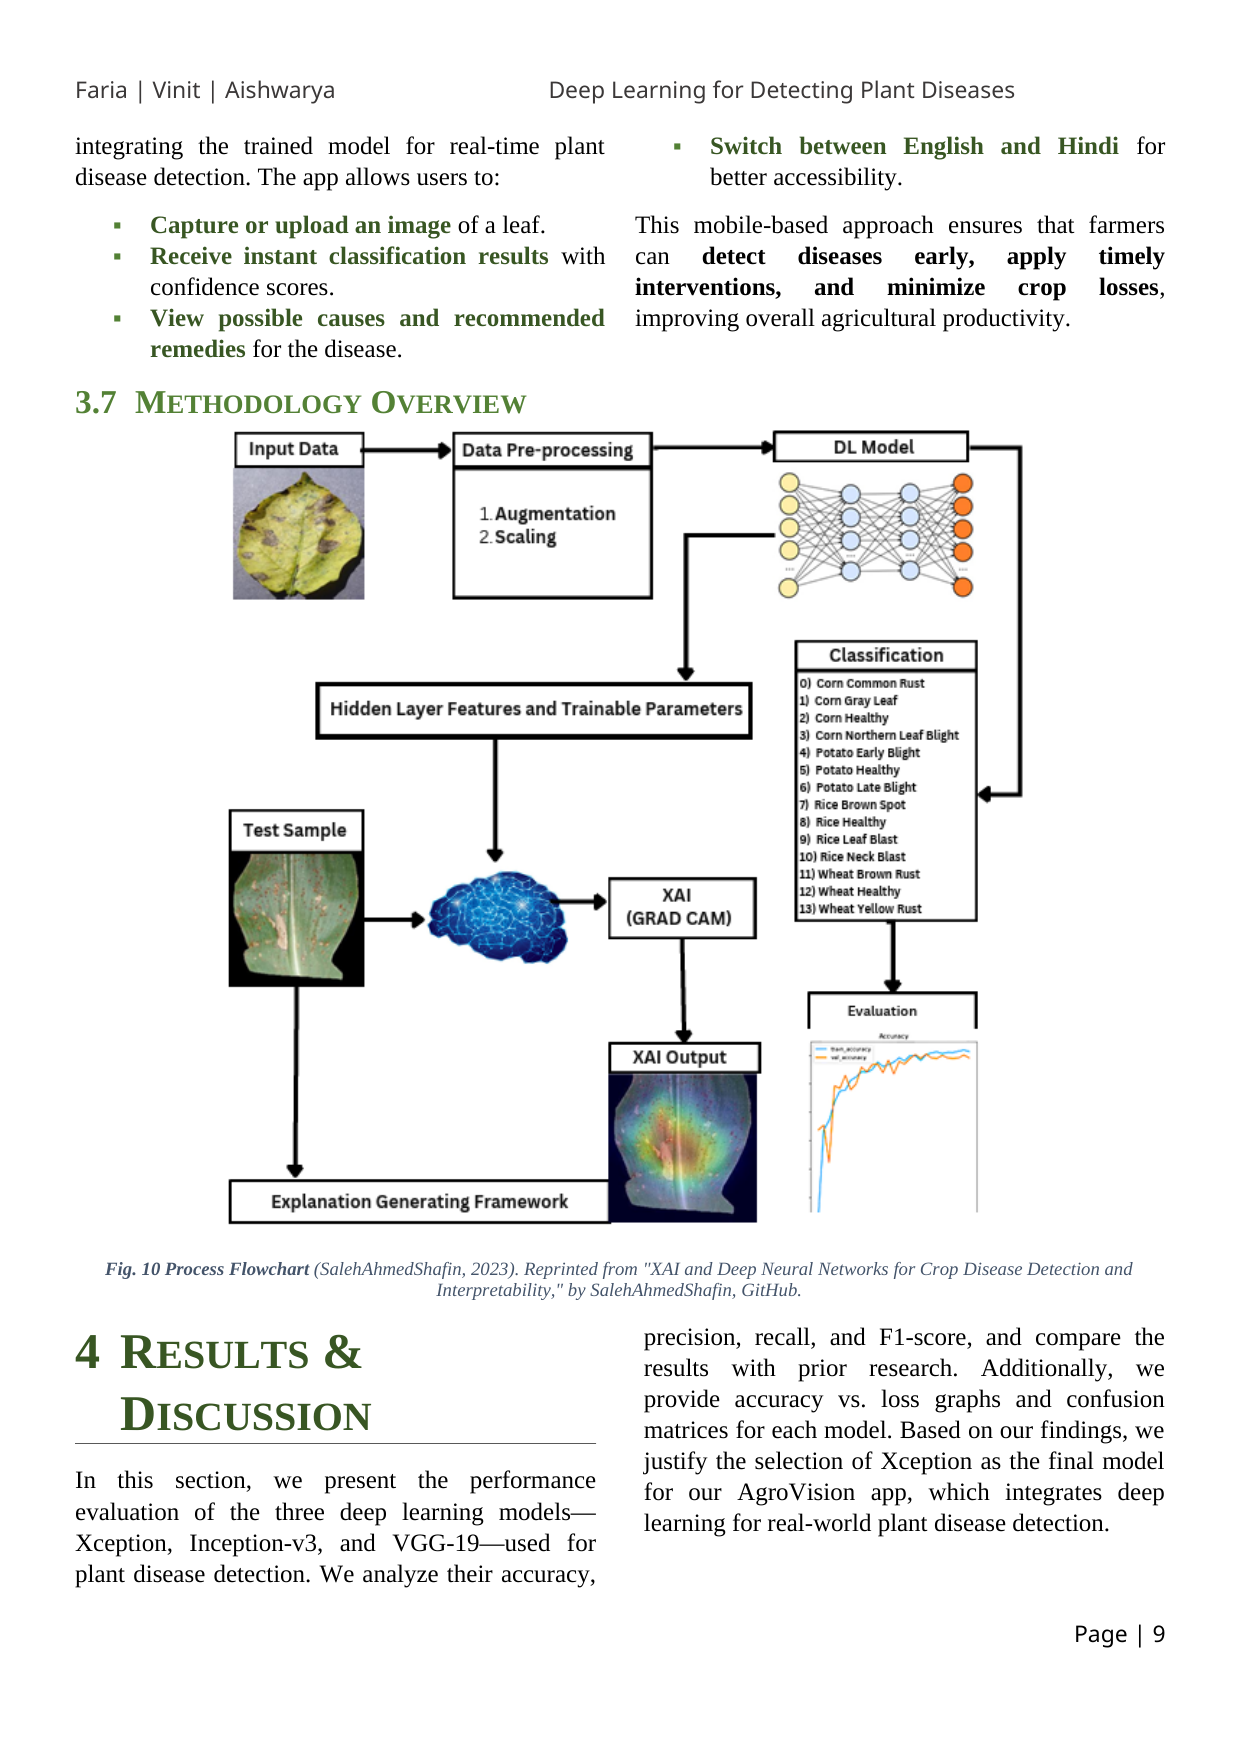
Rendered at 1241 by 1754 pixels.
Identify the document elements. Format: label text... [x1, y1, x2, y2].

list Capture or upload an image of a leaf. [112, 210, 605, 239]
list Switch between English and Hindi for better accessibility. [672, 131, 1165, 191]
picture [203, 423, 1037, 1239]
list Receive instant classification results with confidence scores. [112, 241, 605, 301]
list View possible causes and recommended remedies for the disease. [112, 303, 605, 363]
subtitle Methodology Overview [75, 382, 1165, 420]
text Fig. 10 Process Flowchart (SalehAhmedShafin, 2023). Reprinted from "XAI and Deep Neural Networks for Crop Disease Detection and Interpretability," by SalehAhmedShafin, GitHub. [75, 1258, 1165, 1301]
subtitle Results & Discussion [75, 1322, 596, 1443]
text This mobile-based approach ensures that farmers can detect diseases early, apply timely interventions, and minimize crop losses, improving overall agricultural productivity. [635, 210, 1165, 332]
text In this section, we present the performance evaluation of the three deep learning models—Xception, Inception-v3, and VGG-19—used for plant disease detection. We analyze their accuracy, precision, recall, and F1-score, and compare the results with prior research. Additionally, we provide accuracy vs. loss graphs and confusion matrices for each model. Based on our findings, we justify the selection of Xception as the final model for our AgroVision app, which integrates deep learning for real-world plant disease detection. [75, 1466, 596, 1587]
text In this section, we present the performance evaluation of the three deep learning models—Xception, Inception-v3, and VGG-19—used for plant disease detection. We analyze their accuracy, precision, recall, and F1-score, and compare the results with prior research. Additionally, we provide accuracy vs. loss graphs and confusion matrices for each model. Based on our findings, we justify the selection of Xception as the final model for our AgroVision app, which integrates deep learning for real-world plant disease detection. [644, 1322, 1165, 1537]
